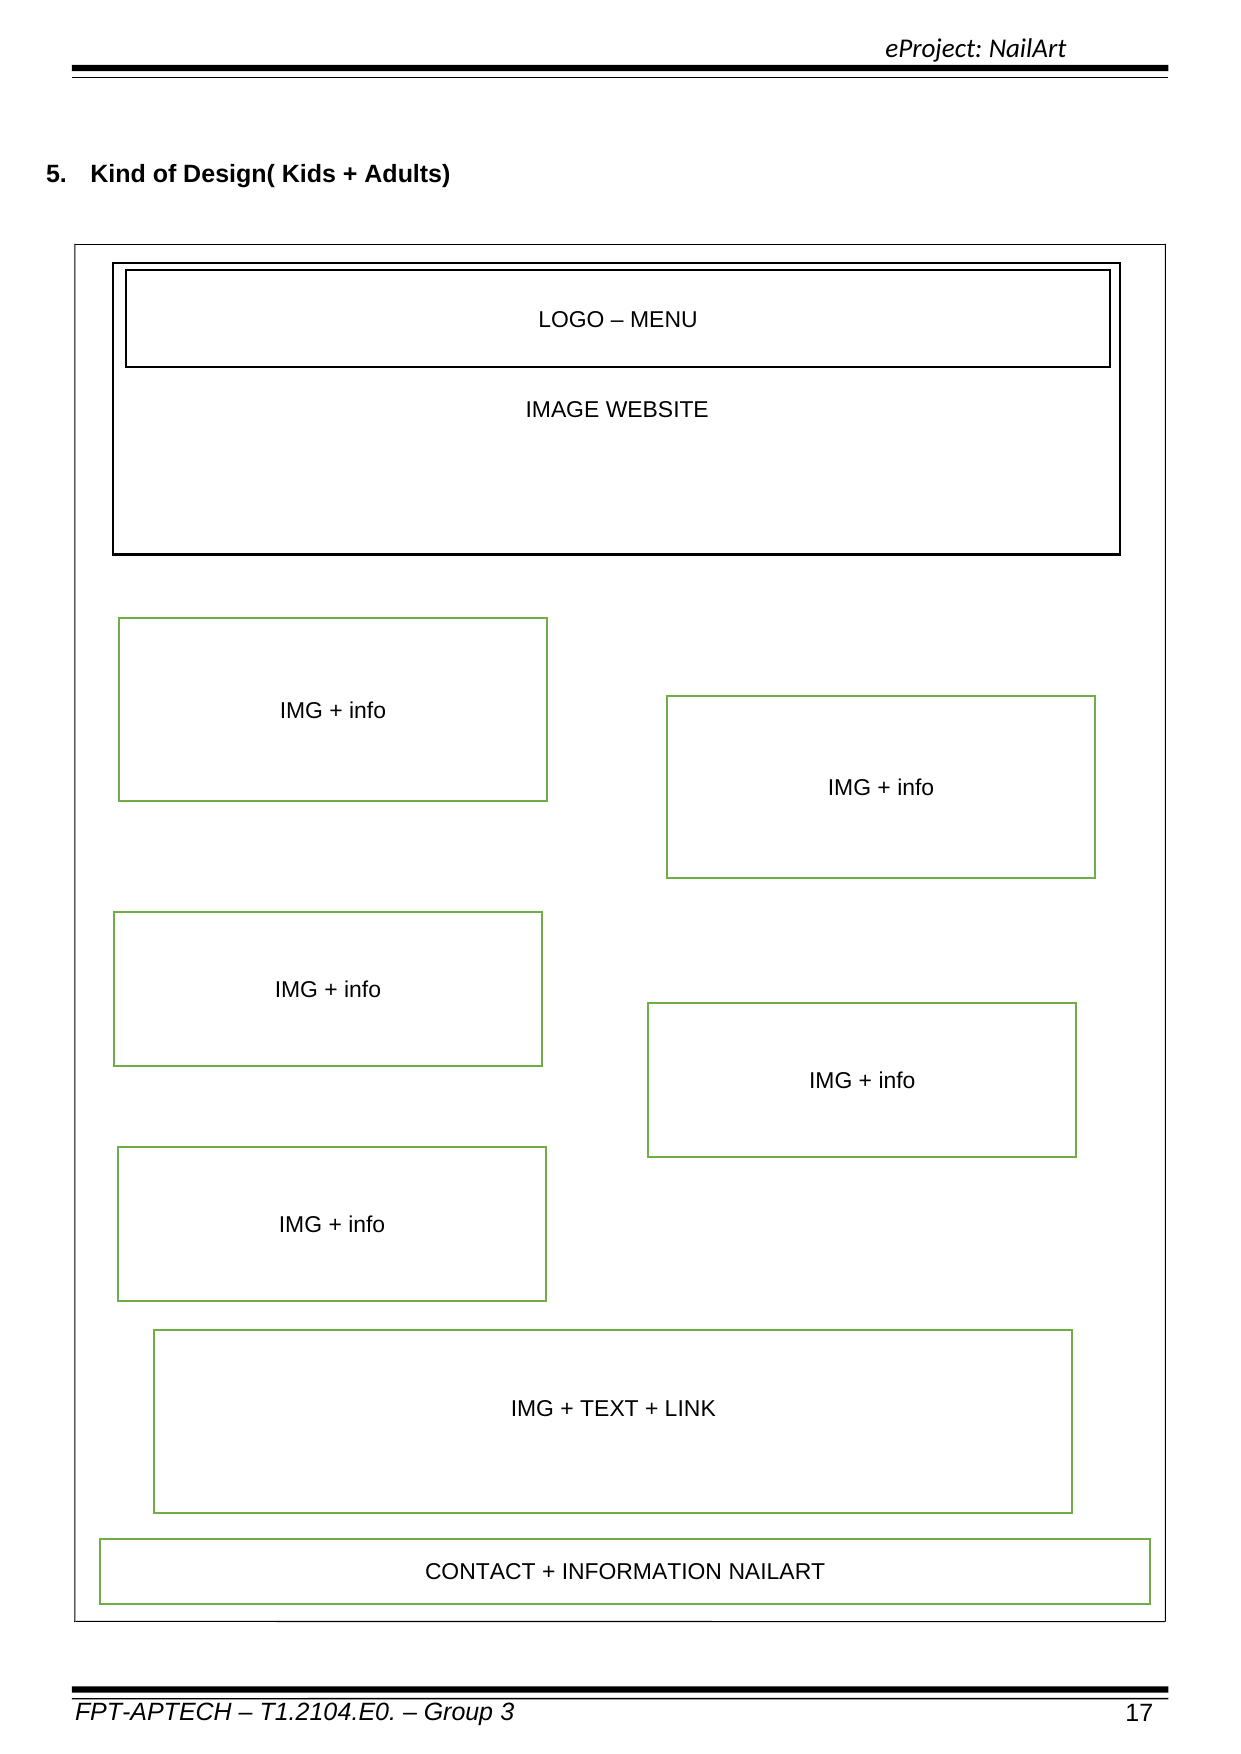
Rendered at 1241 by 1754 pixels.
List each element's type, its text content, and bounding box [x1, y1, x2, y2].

list Kind of Design( Kids + Adults) [46, 159, 1203, 188]
